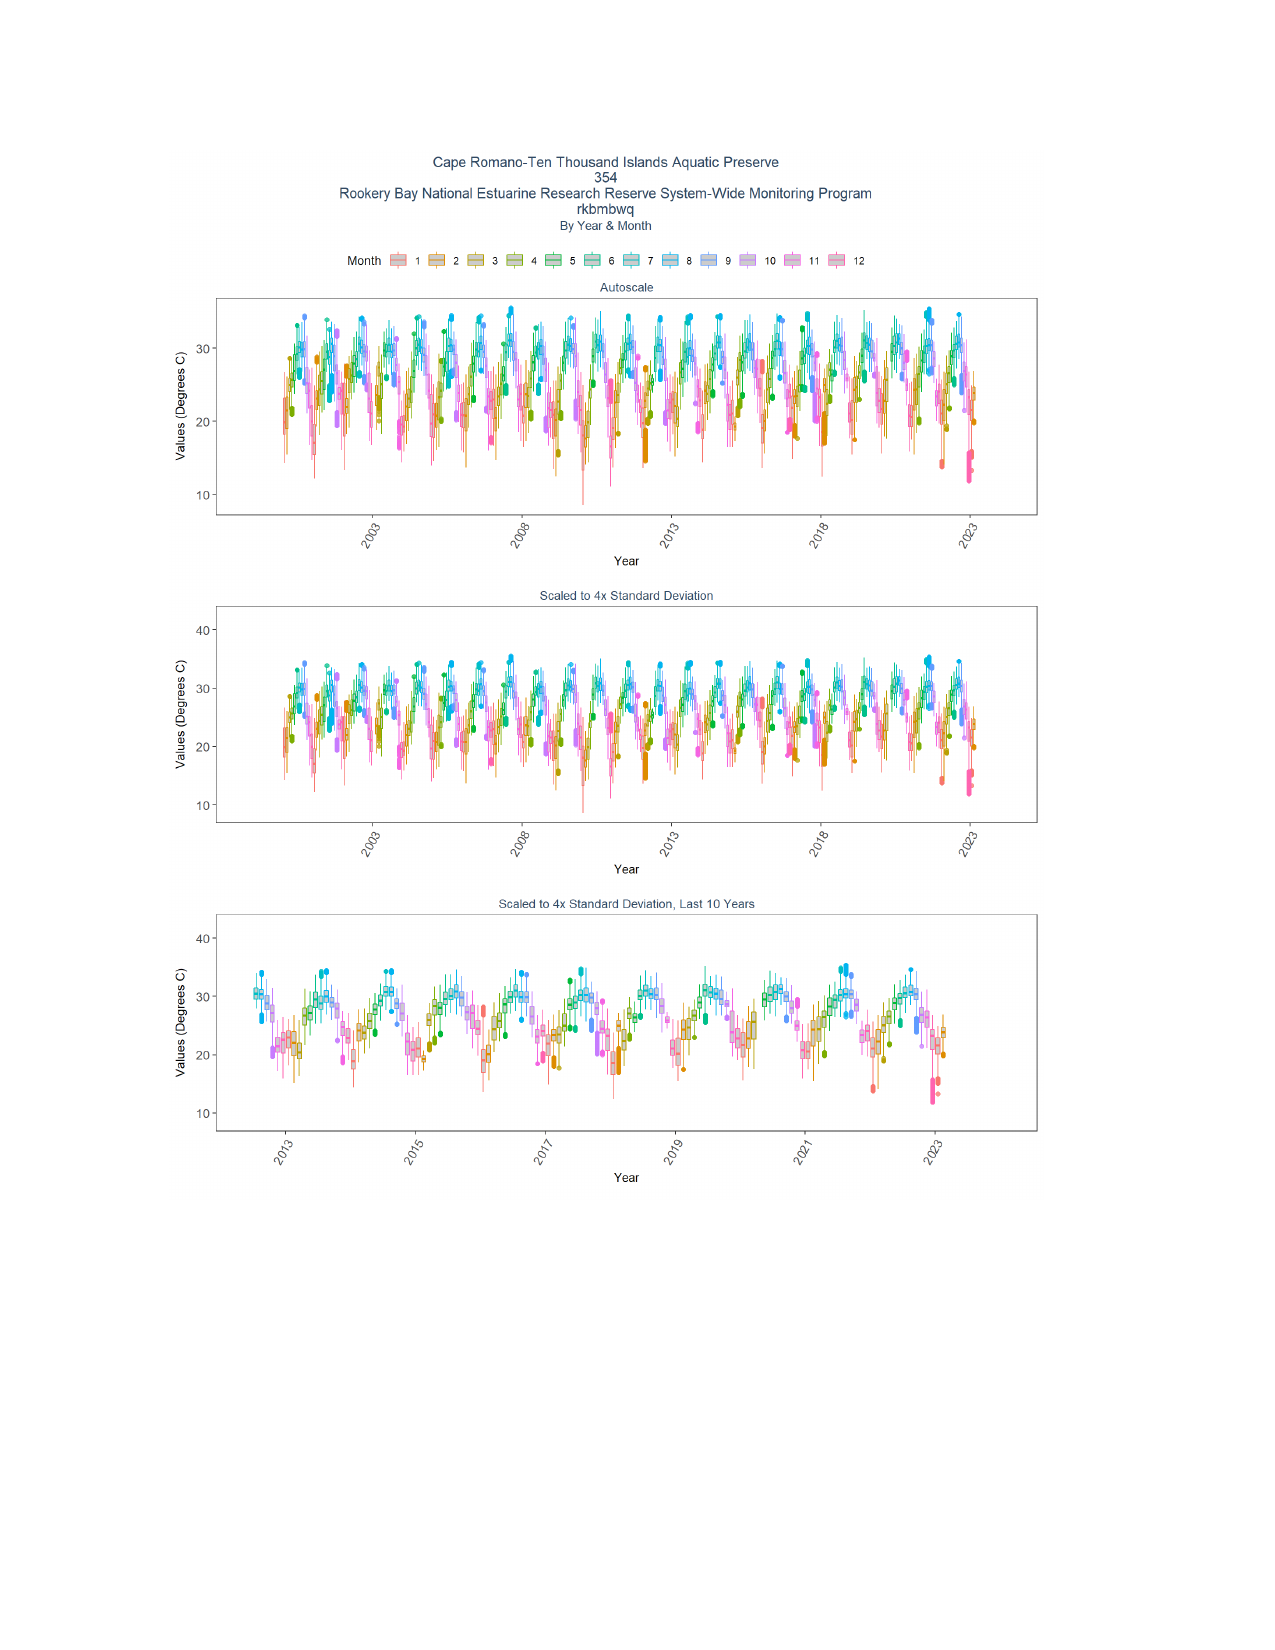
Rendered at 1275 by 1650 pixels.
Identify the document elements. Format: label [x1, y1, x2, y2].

picture [168, 150, 1044, 1200]
